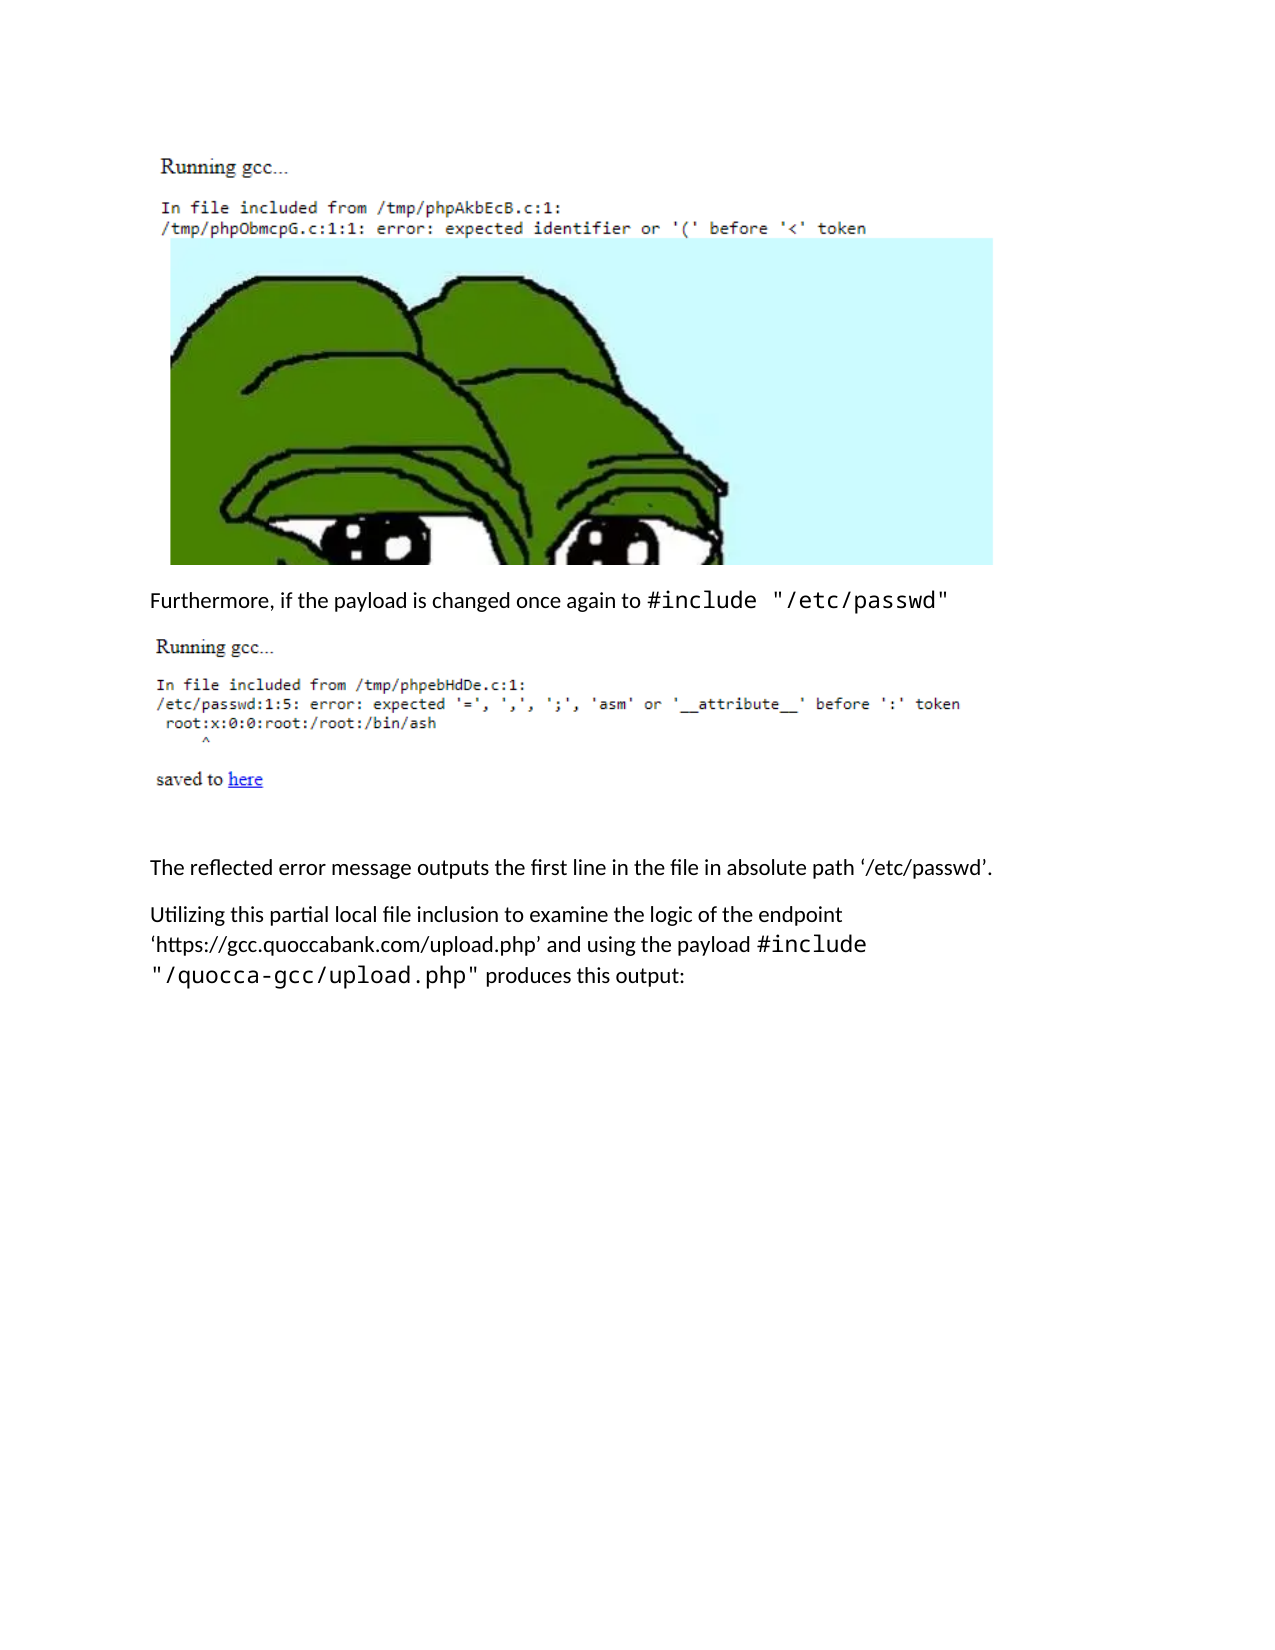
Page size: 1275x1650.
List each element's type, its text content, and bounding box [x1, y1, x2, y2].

picture [150, 150, 1025, 565]
text Utilizing this partial local file inclusion to examine the logic of the endpoint ‘https://gcc.quoccabank.com/upload.php’ and using the payload #include "/quocca-gcc/upload.php" produces this output: [150, 900, 1125, 990]
text Furthermore, if the payload is changed once again to #include "/etc/passwd" [150, 584, 1125, 615]
text The reflected error message outputs the first line in the file in absolute path ‘/etc/passwd’. [150, 853, 1125, 881]
picture [150, 633, 1025, 835]
